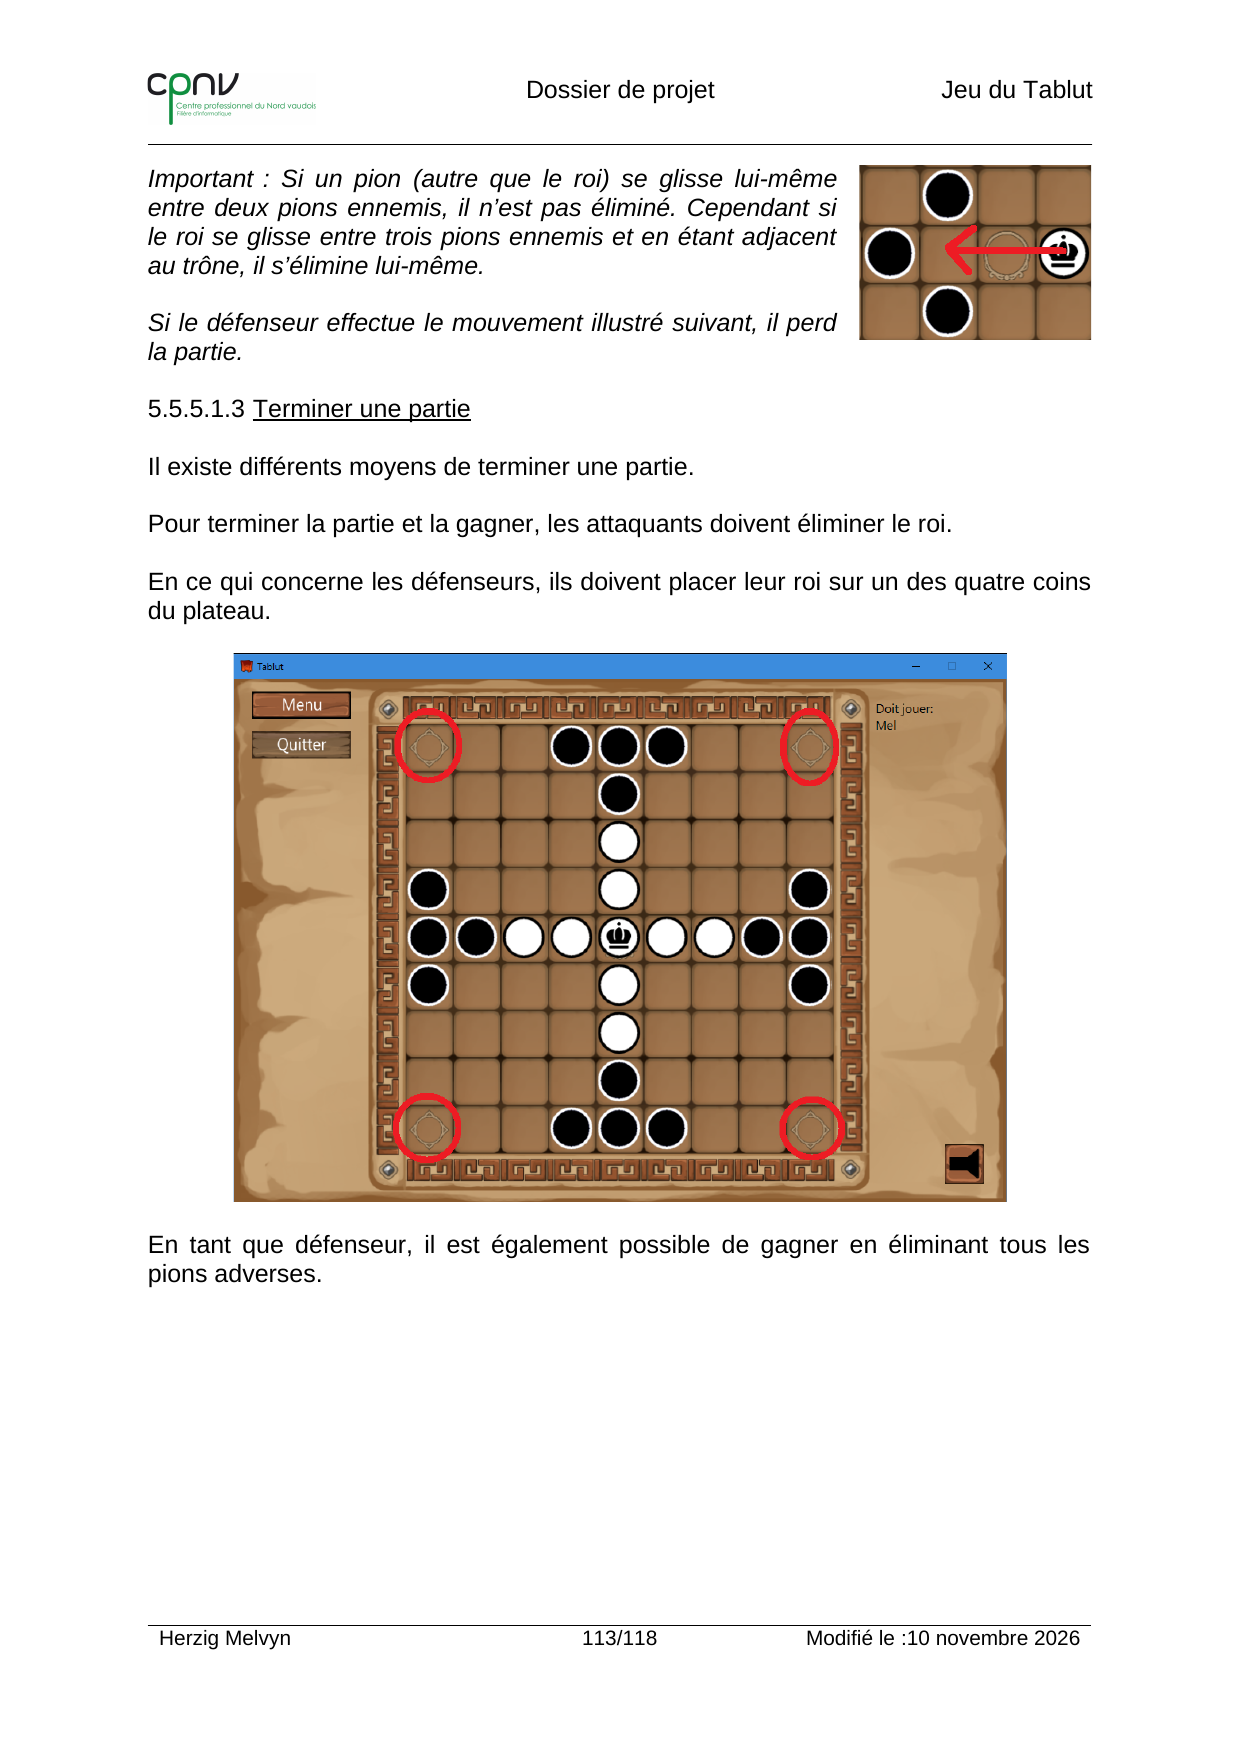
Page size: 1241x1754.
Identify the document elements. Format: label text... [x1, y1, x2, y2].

text Si le défenseur effectue le mouvement illustré suivant, il perd la partie. [148, 308, 1092, 366]
text Important : Si un pion (autre que le roi) se glisse lui-même entre deux pions ennemis, il n’est pas éliminé. Cependant si le roi se glisse entre trois pions ennemis et en étant adjacent au trône, il s’élimine lui-même. [148, 164, 1092, 279]
subtitle Terminer une partie [148, 394, 1092, 423]
text En ce qui concerne les défenseurs, ils doivent placer leur roi sur un des quatre coins du plateau. [148, 567, 1092, 624]
picture [859, 165, 1092, 340]
text En tant que défenseur, il est également possible de gagner en éliminant tous les pions adverses. [148, 1230, 1092, 1288]
text Il existe différents moyens de terminer une partie. [148, 452, 1092, 481]
text Pour terminer la partie et la gagner, les attaquants doivent éliminer le roi. [148, 509, 1092, 538]
picture [233, 653, 1007, 1202]
picture [147, 73, 316, 125]
